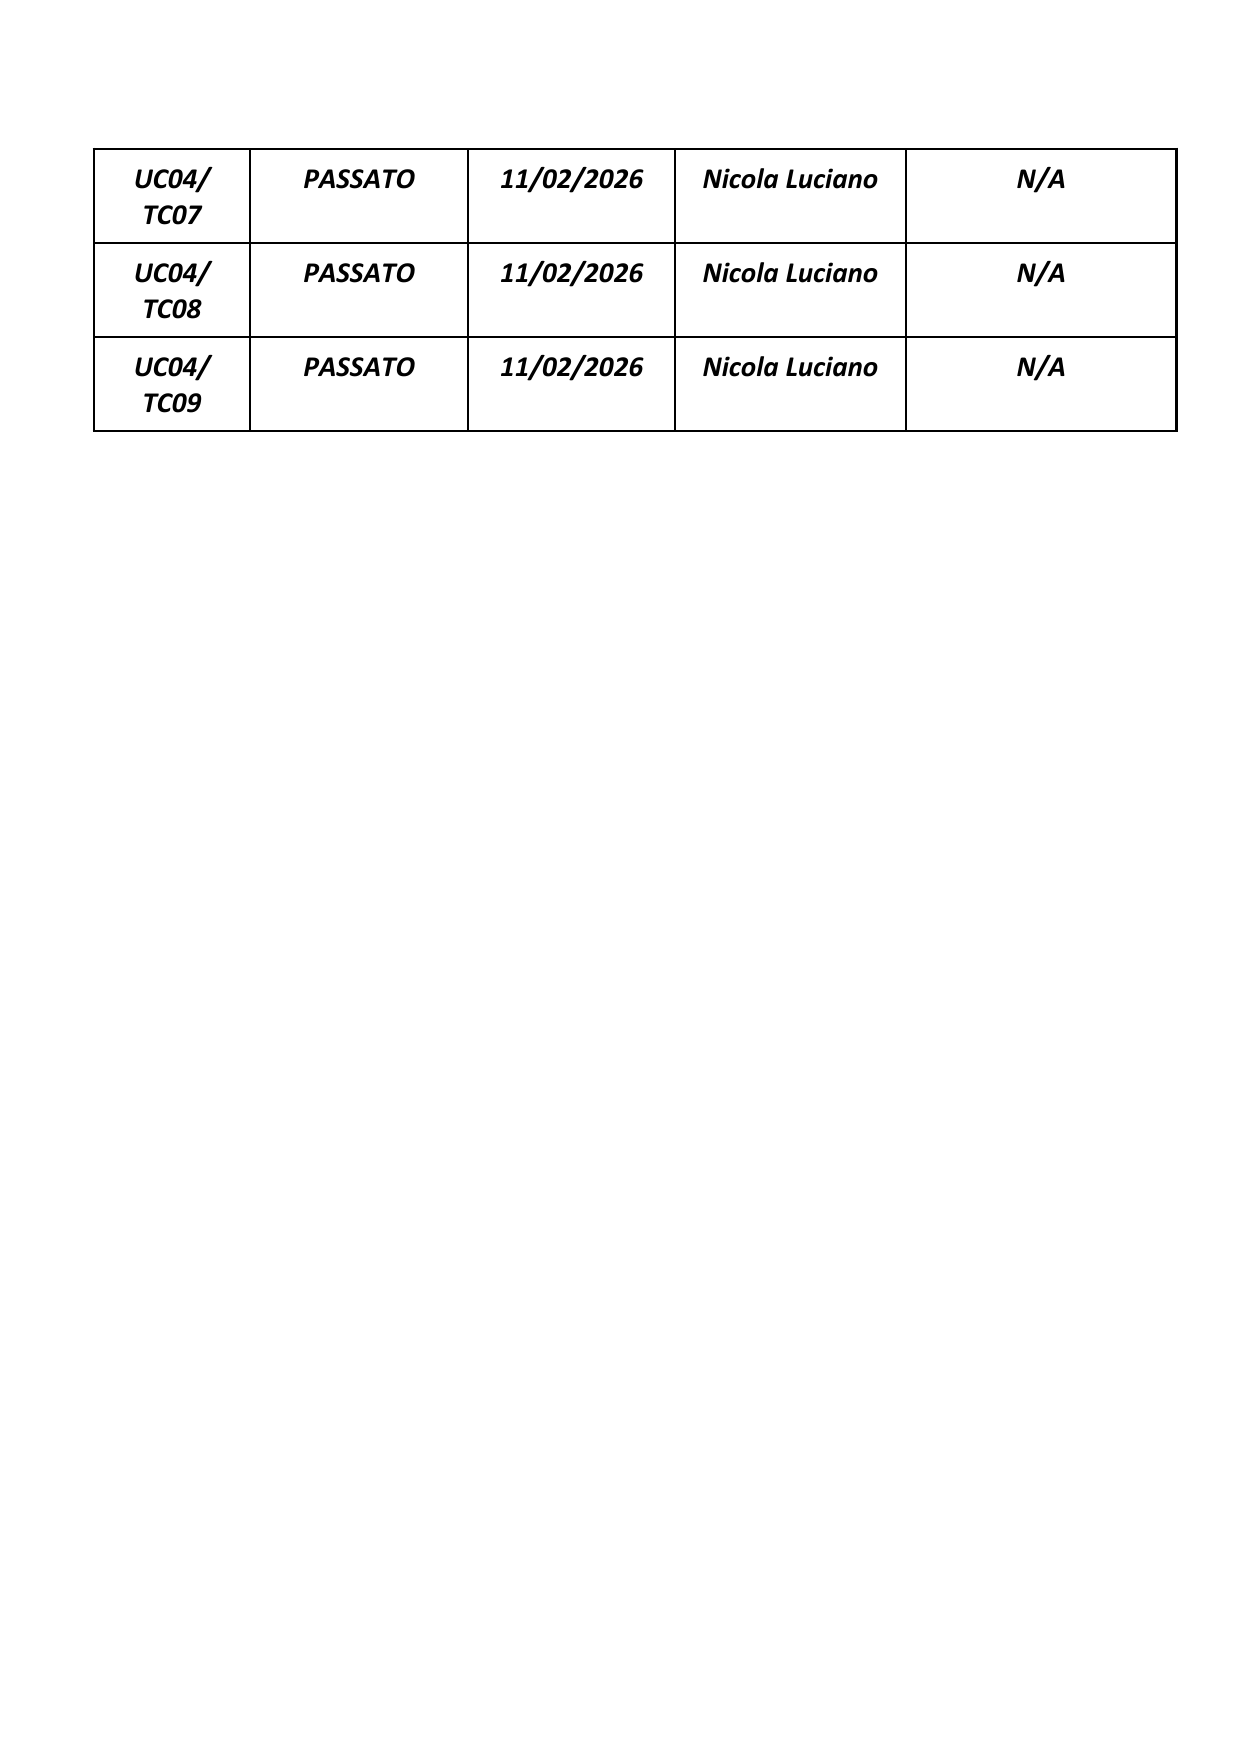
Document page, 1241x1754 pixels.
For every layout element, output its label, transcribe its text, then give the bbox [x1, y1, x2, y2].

table_cell Nicola Luciano [676, 244, 905, 336]
table_cell Nicola Luciano [676, 338, 905, 430]
table_cell UC04/TC07 [95, 150, 249, 242]
table_cell N/A [907, 150, 1175, 242]
table_cell 11/02/2026 [469, 244, 674, 336]
table_cell UC04/TC09 [95, 338, 249, 430]
table_cell PASSATO [251, 244, 467, 336]
table_cell 11/02/2026 [469, 338, 674, 430]
table_cell N/A [907, 338, 1175, 430]
table_cell PASSATO [251, 338, 467, 430]
table_cell PASSATO [251, 150, 467, 242]
table_cell 11/02/2026 [469, 150, 674, 242]
table_cell Nicola Luciano [676, 150, 905, 242]
table_cell UC04/TC08 [95, 244, 249, 336]
table_cell N/A [907, 244, 1175, 336]
